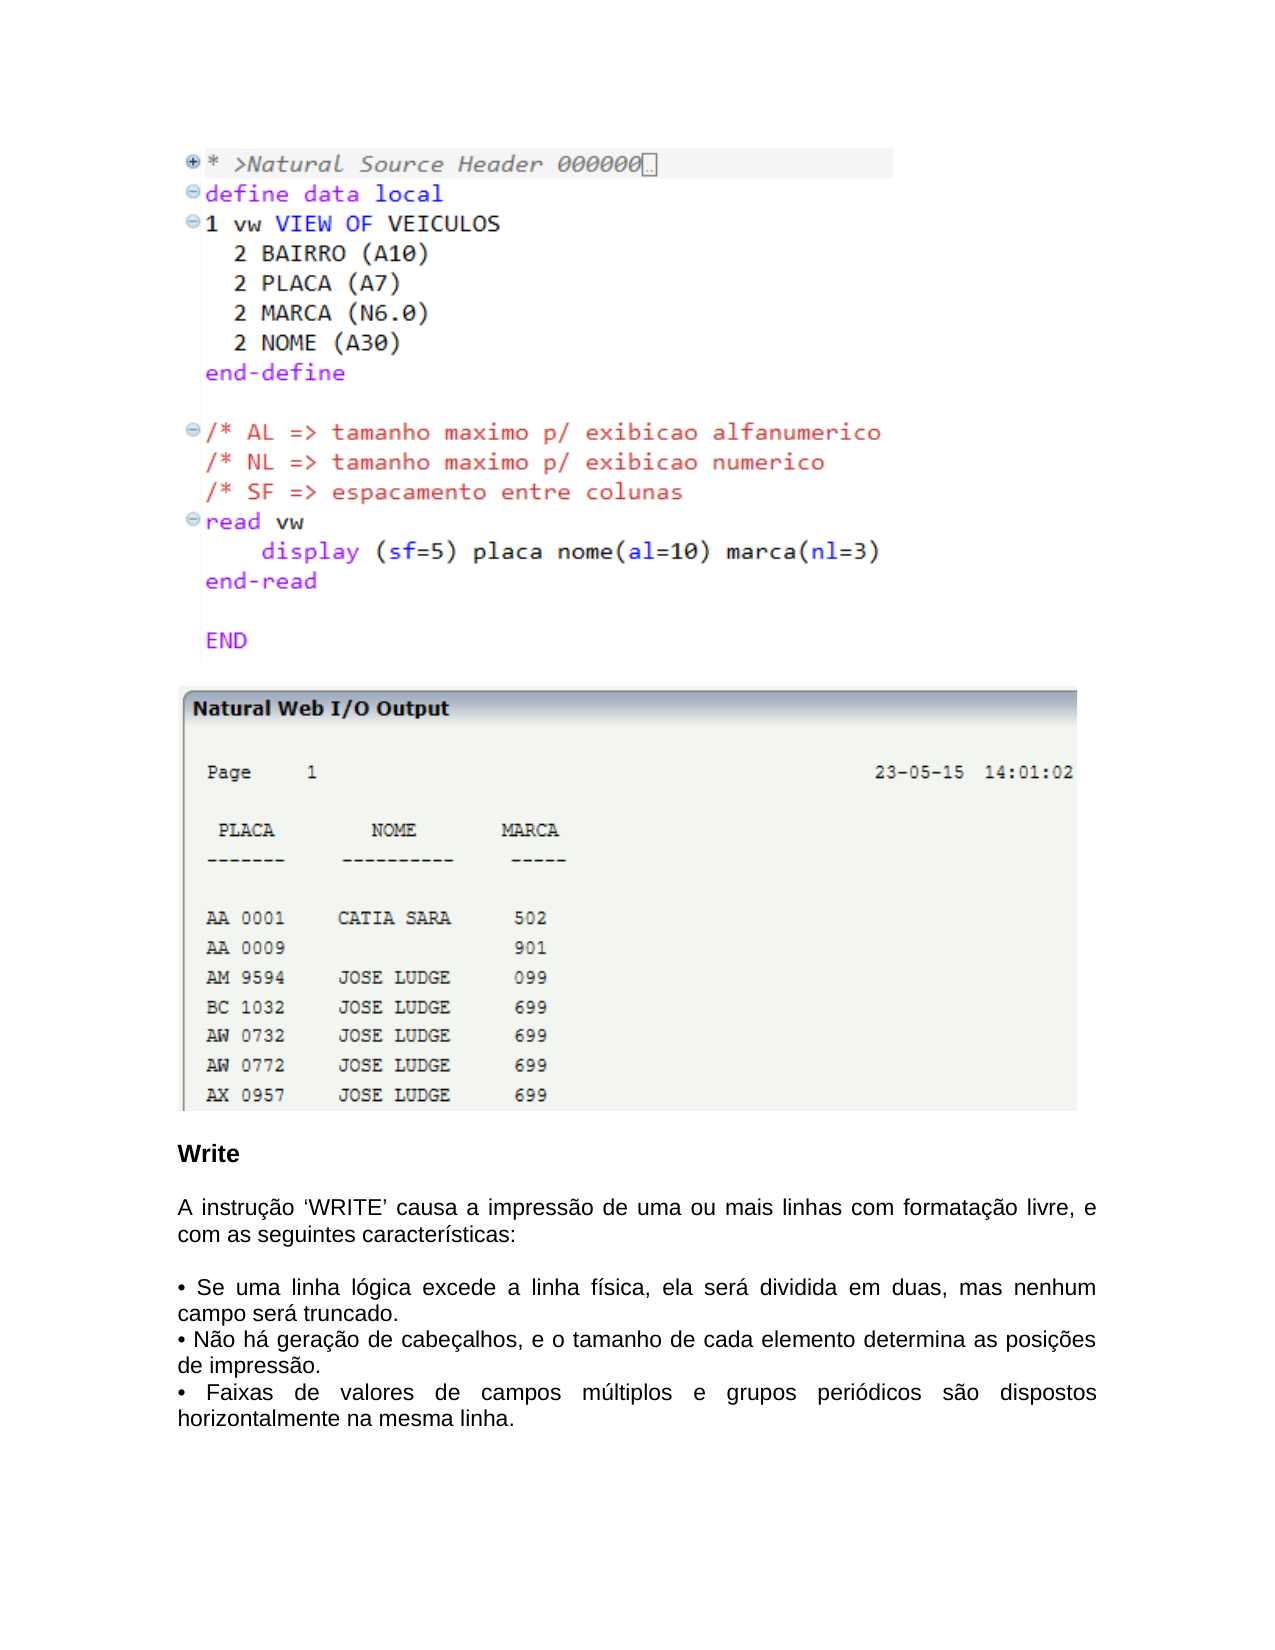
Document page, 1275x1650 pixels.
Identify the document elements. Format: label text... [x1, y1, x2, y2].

text A instrução ‘WRITE’ causa a impressão de uma ou mais linhas com formatação livre, e com as seguintes características: [177, 1194, 1098, 1247]
text Write [177, 1139, 1098, 1168]
text • Não há geração de cabeçalhos, e o tamanho de cada elemento determina as posições de impressão. [177, 1326, 1098, 1379]
text • Faixas de valores de campos múltiplos e grupos periódicos são dispostos horizontalmente na mesma linha. [177, 1379, 1098, 1432]
picture [177, 147, 894, 661]
text • Se uma linha lógica excede a linha física, ela será dividida em duas, mas nenhum campo será truncado. [177, 1273, 1098, 1326]
picture [177, 686, 1078, 1111]
